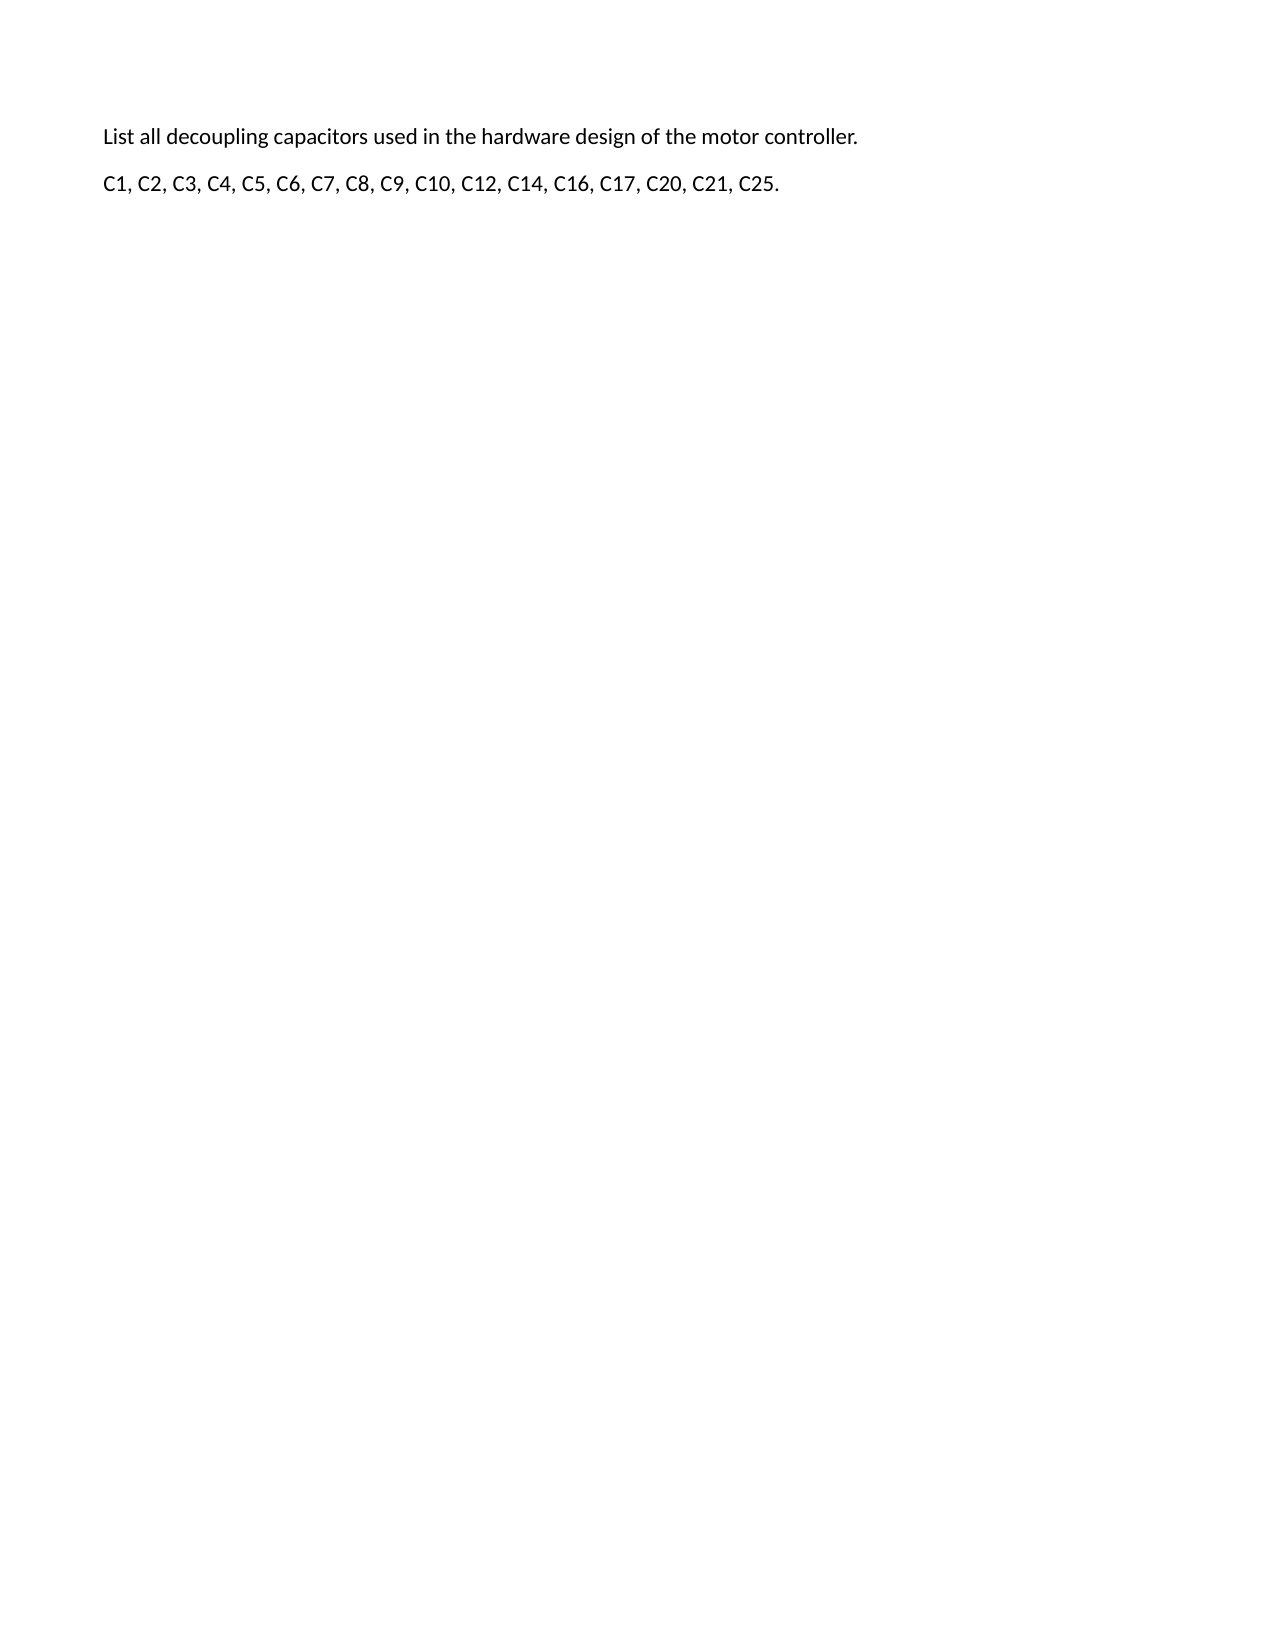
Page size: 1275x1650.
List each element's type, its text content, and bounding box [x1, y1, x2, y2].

text C1, C2, C3, C4, C5, C6, C7, C8, C9, C10, C12, C14, C16, C17, C20, C21, C25. [103, 169, 1191, 197]
text List all decoupling capacitors used in the hardware design of the motor controller. [103, 122, 1191, 150]
